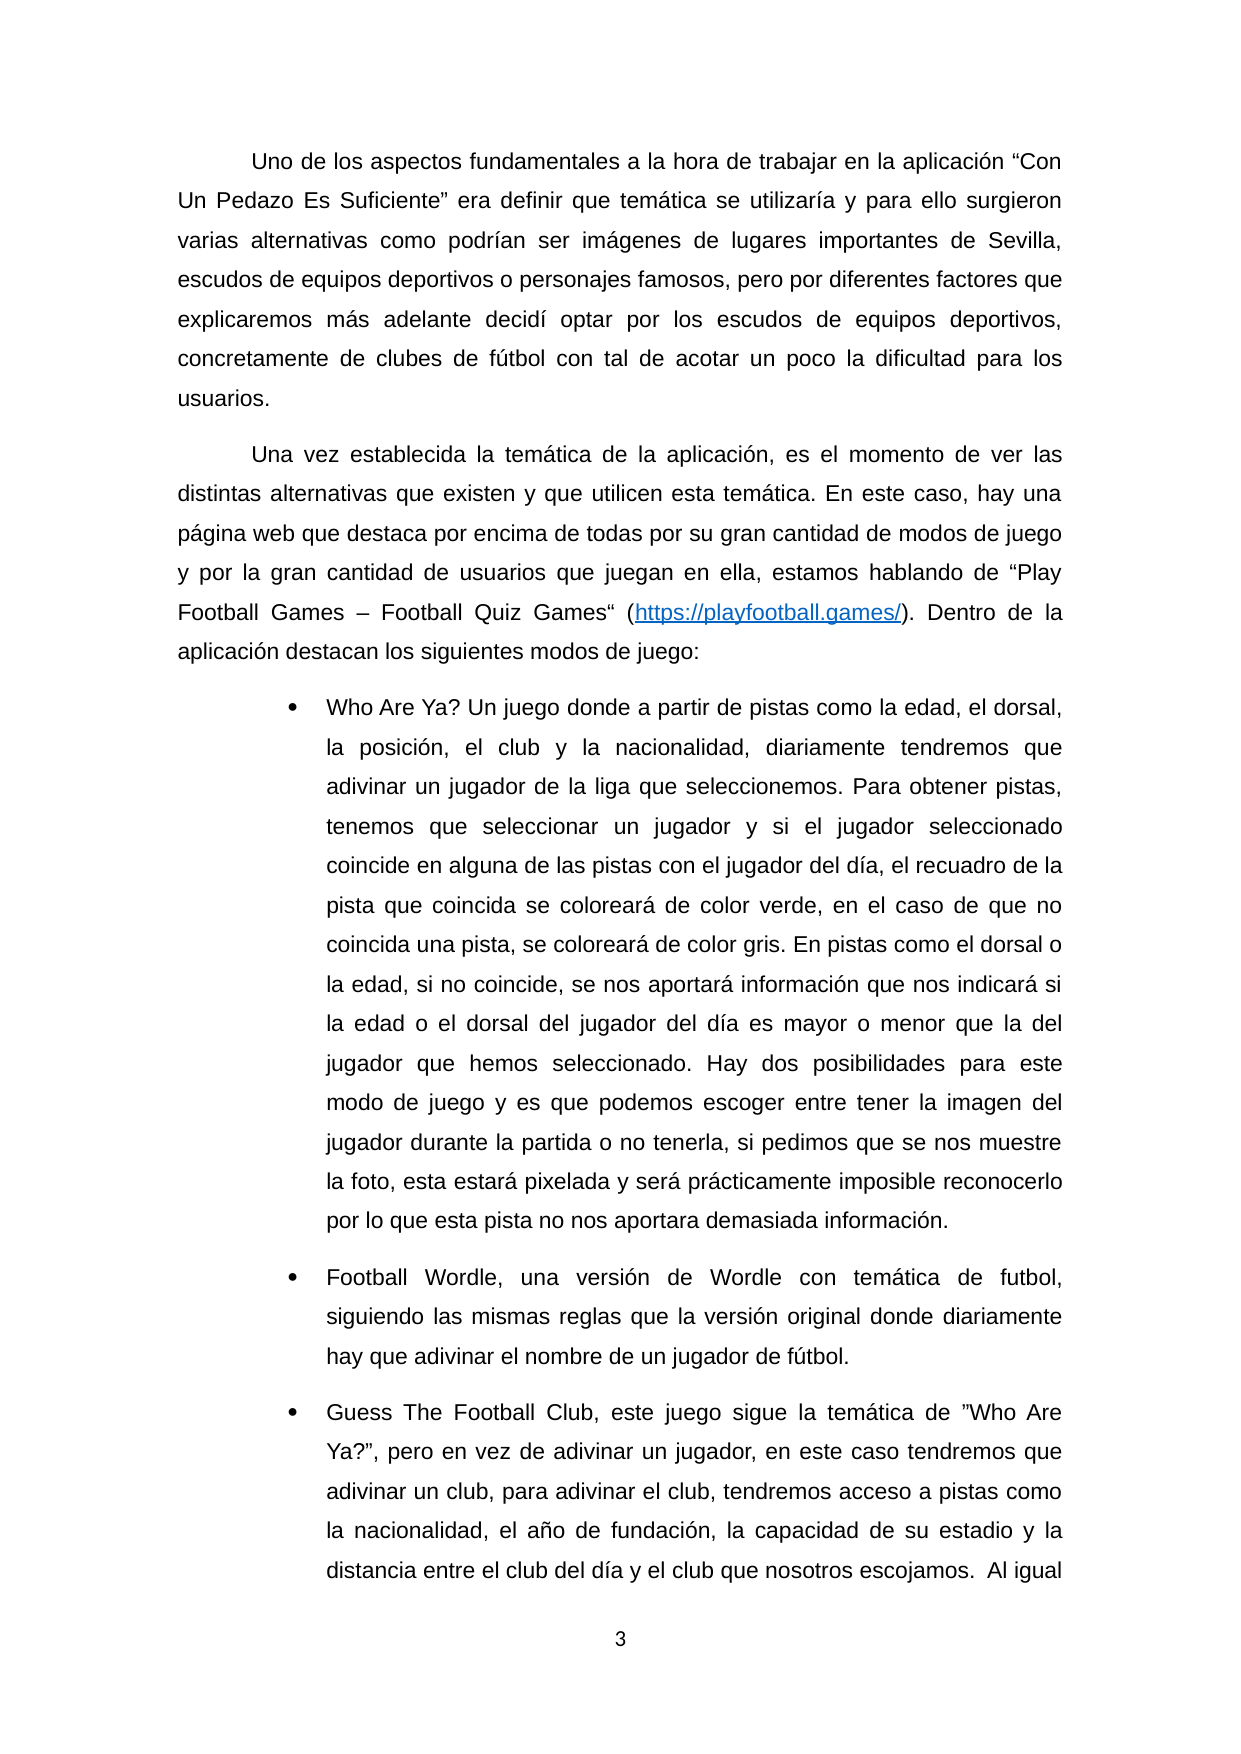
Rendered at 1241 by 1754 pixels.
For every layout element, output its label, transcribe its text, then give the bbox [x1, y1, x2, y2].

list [288, 1399, 1063, 1583]
text Uno de los aspectos fundamentales a la hora de trabajar en la aplicación “Con Un Pedazo Es Suficiente” era definir que temática se utilizaría y para ello surgieron varias alternativas como podrían ser imágenes de lugares importantes de Sevilla, escudos de equipos deportivos o personajes famosos, pero por diferentes factores que explicaremos más adelante decidí optar por los escudos de equipos deportivos, concretamente de clubes de fútbol con tal de acotar un poco la dificultad para los usuarios. [177, 148, 1063, 411]
list Football Wordle, una versión de Wordle con temática de futbol, siguiendo las mismas reglas que la versión original donde diariamente hay que adivinar el nombre de un jugador de fútbol. [288, 1264, 1063, 1369]
text Una vez establecida la temática de la aplicación, es el momento de ver las distintas alternativas que existen y que utilicen esta temática. En este caso, hay una página web que destaca por encima de todas por su gran cantidad de modos de juego y por la gran cantidad de usuarios que juegan en ella, estamos hablando de “Play Football Games – Football Quiz Games“ (https://playfootball.games/). Dentro de la aplicación destacan los siguientes modos de juego: [177, 441, 1063, 664]
list Who Are Ya? Un juego donde a partir de pistas como la edad, el dorsal, la posición, el club y la nacionalidad, diariamente tendremos que adivinar un jugador de la liga que seleccionemos. Para obtener pistas, tenemos que seleccionar un jugador y si el jugador seleccionado coincide en alguna de las pistas con el jugador del día, el recuadro de la pista que coincida se coloreará de color verde, en el caso de que no coincida una pista, se coloreará de color gris. En pistas como el dorsal o la edad, si no coincide, se nos aportará información que nos indicará si la edad o el dorsal del jugador del día es mayor o menor que la del jugador que hemos seleccionado. Hay dos posibilidades para este modo de juego y es que podemos escoger entre tener la imagen del jugador durante la partida o no tenerla, si pedimos que se nos muestre la foto, esta estará pixelada y será prácticamente imposible reconocerlo por lo que esta pista no nos aportara demasiada información. [288, 694, 1063, 1234]
